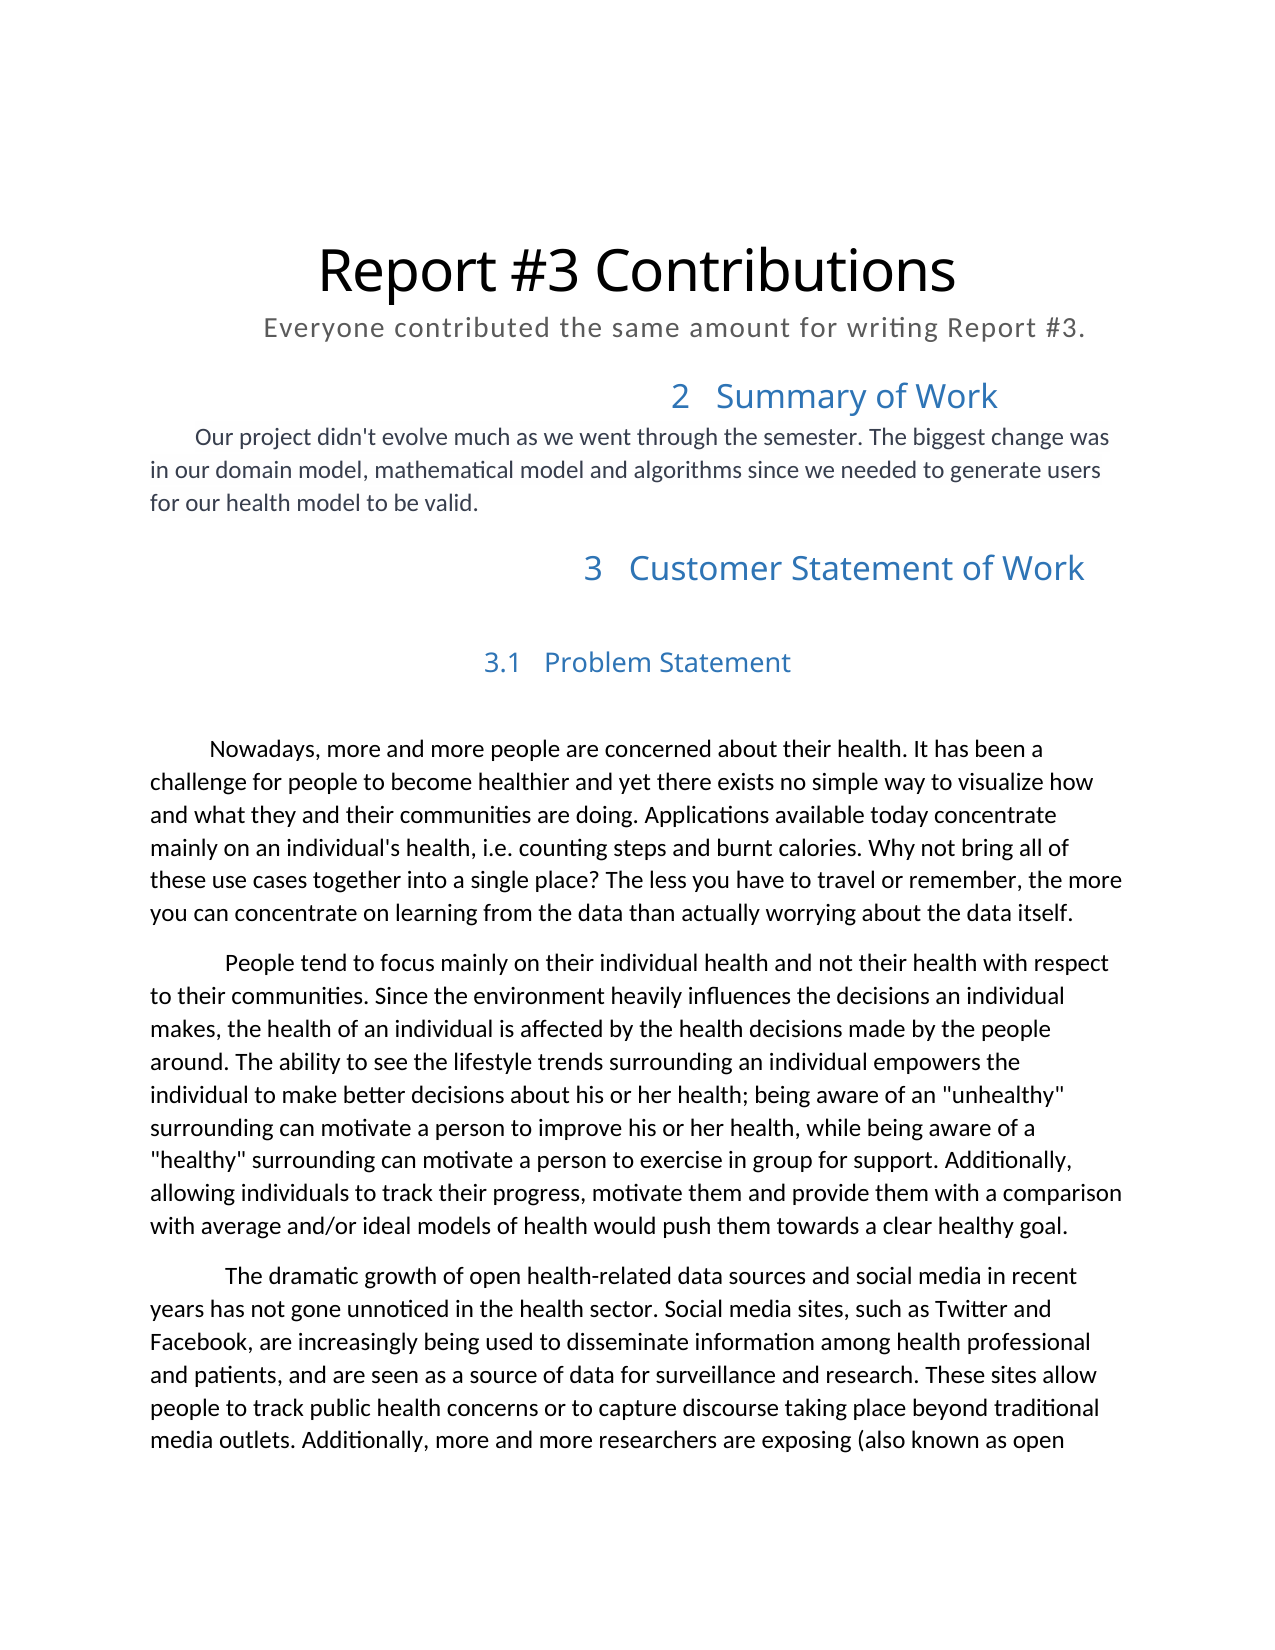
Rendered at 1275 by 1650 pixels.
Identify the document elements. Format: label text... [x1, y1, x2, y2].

title Report #3 Contributions [150, 229, 1125, 309]
subtitle Customer Statement of Work [544, 545, 1125, 591]
subtitle Problem Statement [150, 644, 1125, 681]
subtitle Summary of Work [544, 372, 1125, 418]
text People tend to focus mainly on their individual health and not their health with respect to their communities. Since the environment heavily influences the decisions an individual makes, the health of an individual is affected by the health decisions made by the people around. The ability to see the lifestyle trends surrounding an individual empowers the individual to make better decisions about his or her health; being aware of an "unhealthy" surrounding can motivate a person to improve his or her health, while being aware of a "healthy" surrounding can motivate a person to exercise in group for support. Additionally, allowing individuals to track their progress, motivate them and provide them with a comparison with average and/or ideal models of health would push them towards a clear healthy goal. [150, 947, 1125, 1241]
text Nowadays, more and more people are concerned about their health. It has been a challenge for people to become healthier and yet there exists no simple way to visualize how and what they and their communities are doing. Applications available today concentrate mainly on an individual's health, i.e. counting steps and burnt calories. Why not bring all of these use cases together into a single place? The less you have to travel or remember, the more you can concentrate on learning from the data than actually worrying about the data itself. [150, 733, 1125, 928]
text Our project didn't evolve much as we went through the semester. The biggest change was in our domain model, mathematical model and algorithms since we needed to generate users for our health model to be valid. [150, 421, 1125, 518]
subtitle Everyone contributed the same amount for writing Report #3. [225, 309, 1125, 344]
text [150, 1260, 1125, 1455]
